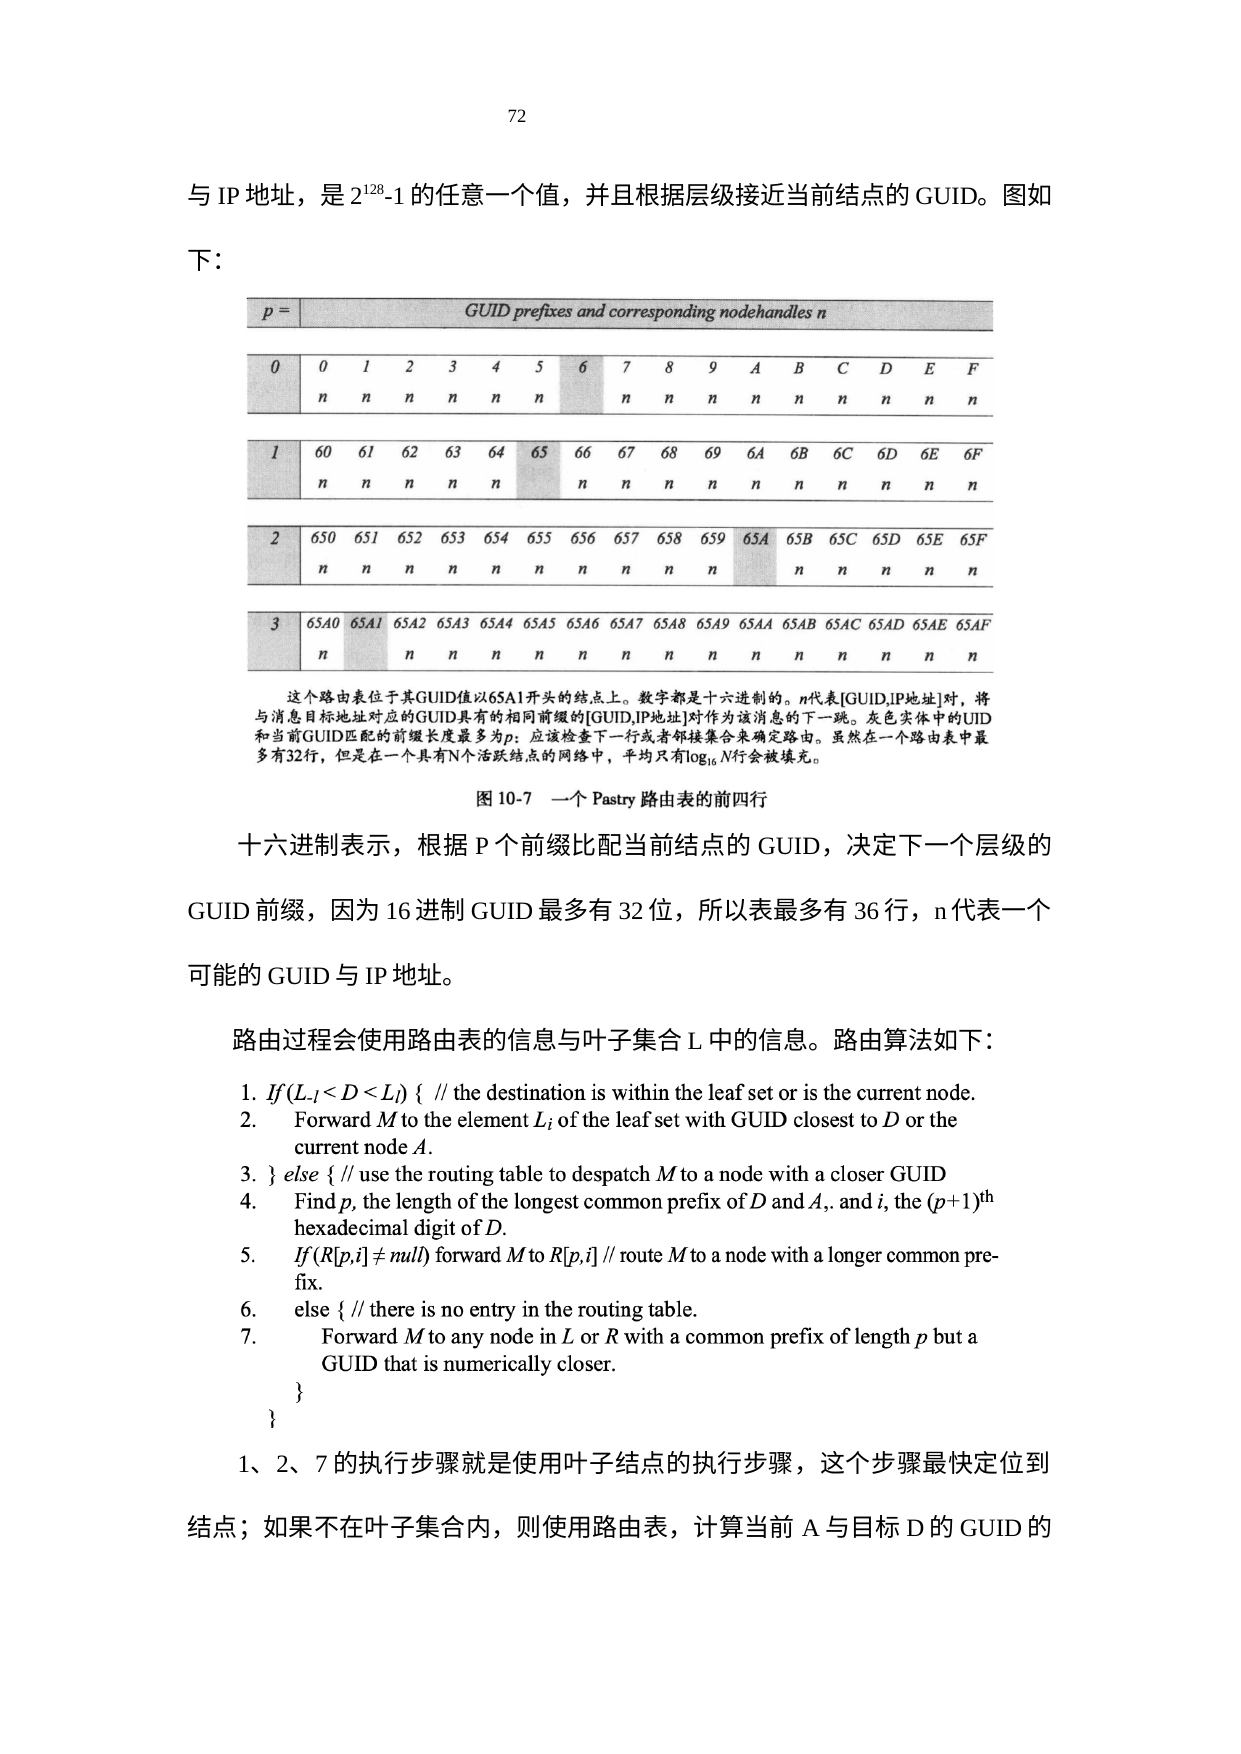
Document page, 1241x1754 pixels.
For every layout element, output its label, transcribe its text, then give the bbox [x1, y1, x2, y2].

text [187, 162, 1053, 292]
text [187, 1429, 1053, 1559]
picture [233, 1072, 1008, 1428]
picture [240, 292, 1000, 811]
text 十六进制表示，根据P个前缀比配当前结点的GUID，决定下一个层级的GUID前缀，因为16进制GUID最多有32位，所以表最多有36行，n代表一个可能的GUID与IP地址。 [187, 812, 1053, 1007]
